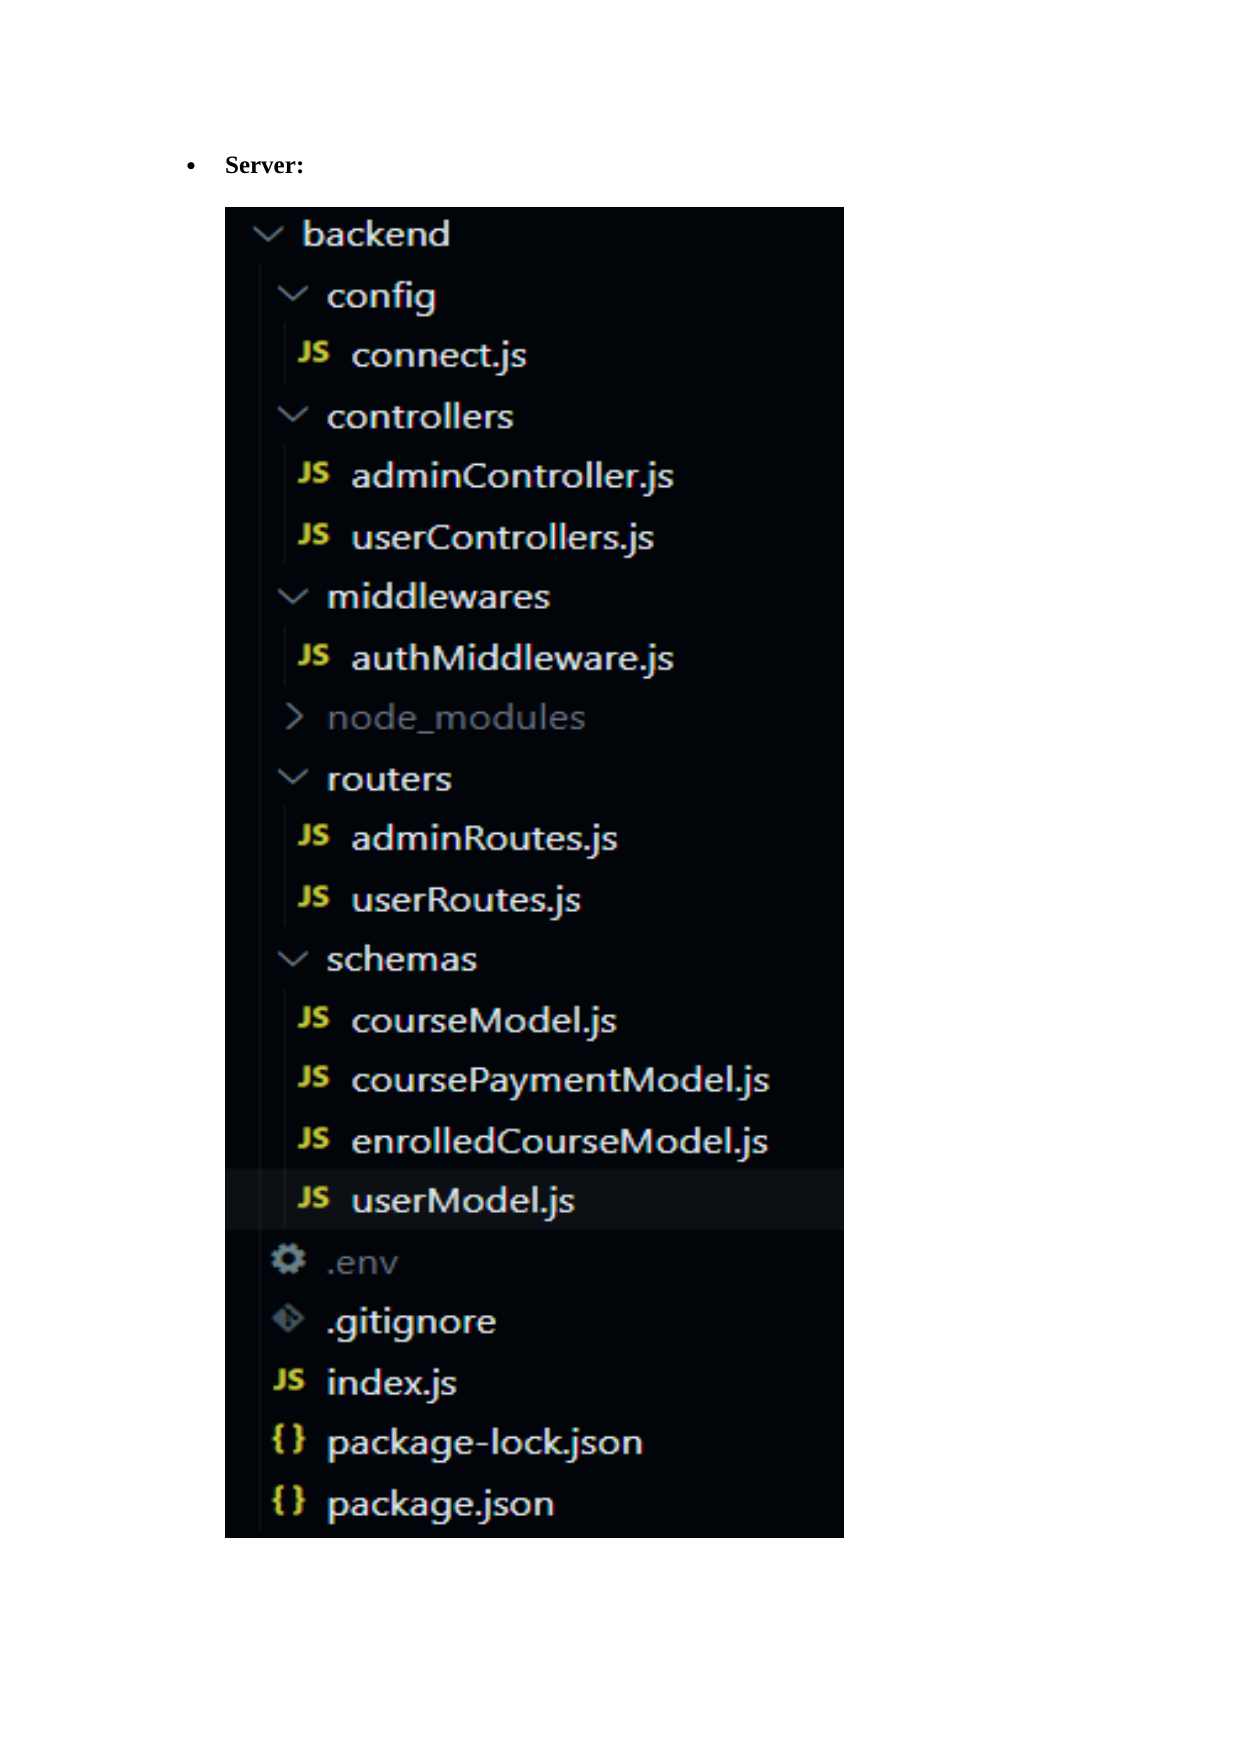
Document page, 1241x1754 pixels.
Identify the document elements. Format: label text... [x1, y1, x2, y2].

list Server: [187, 150, 1090, 179]
picture [225, 207, 844, 1538]
